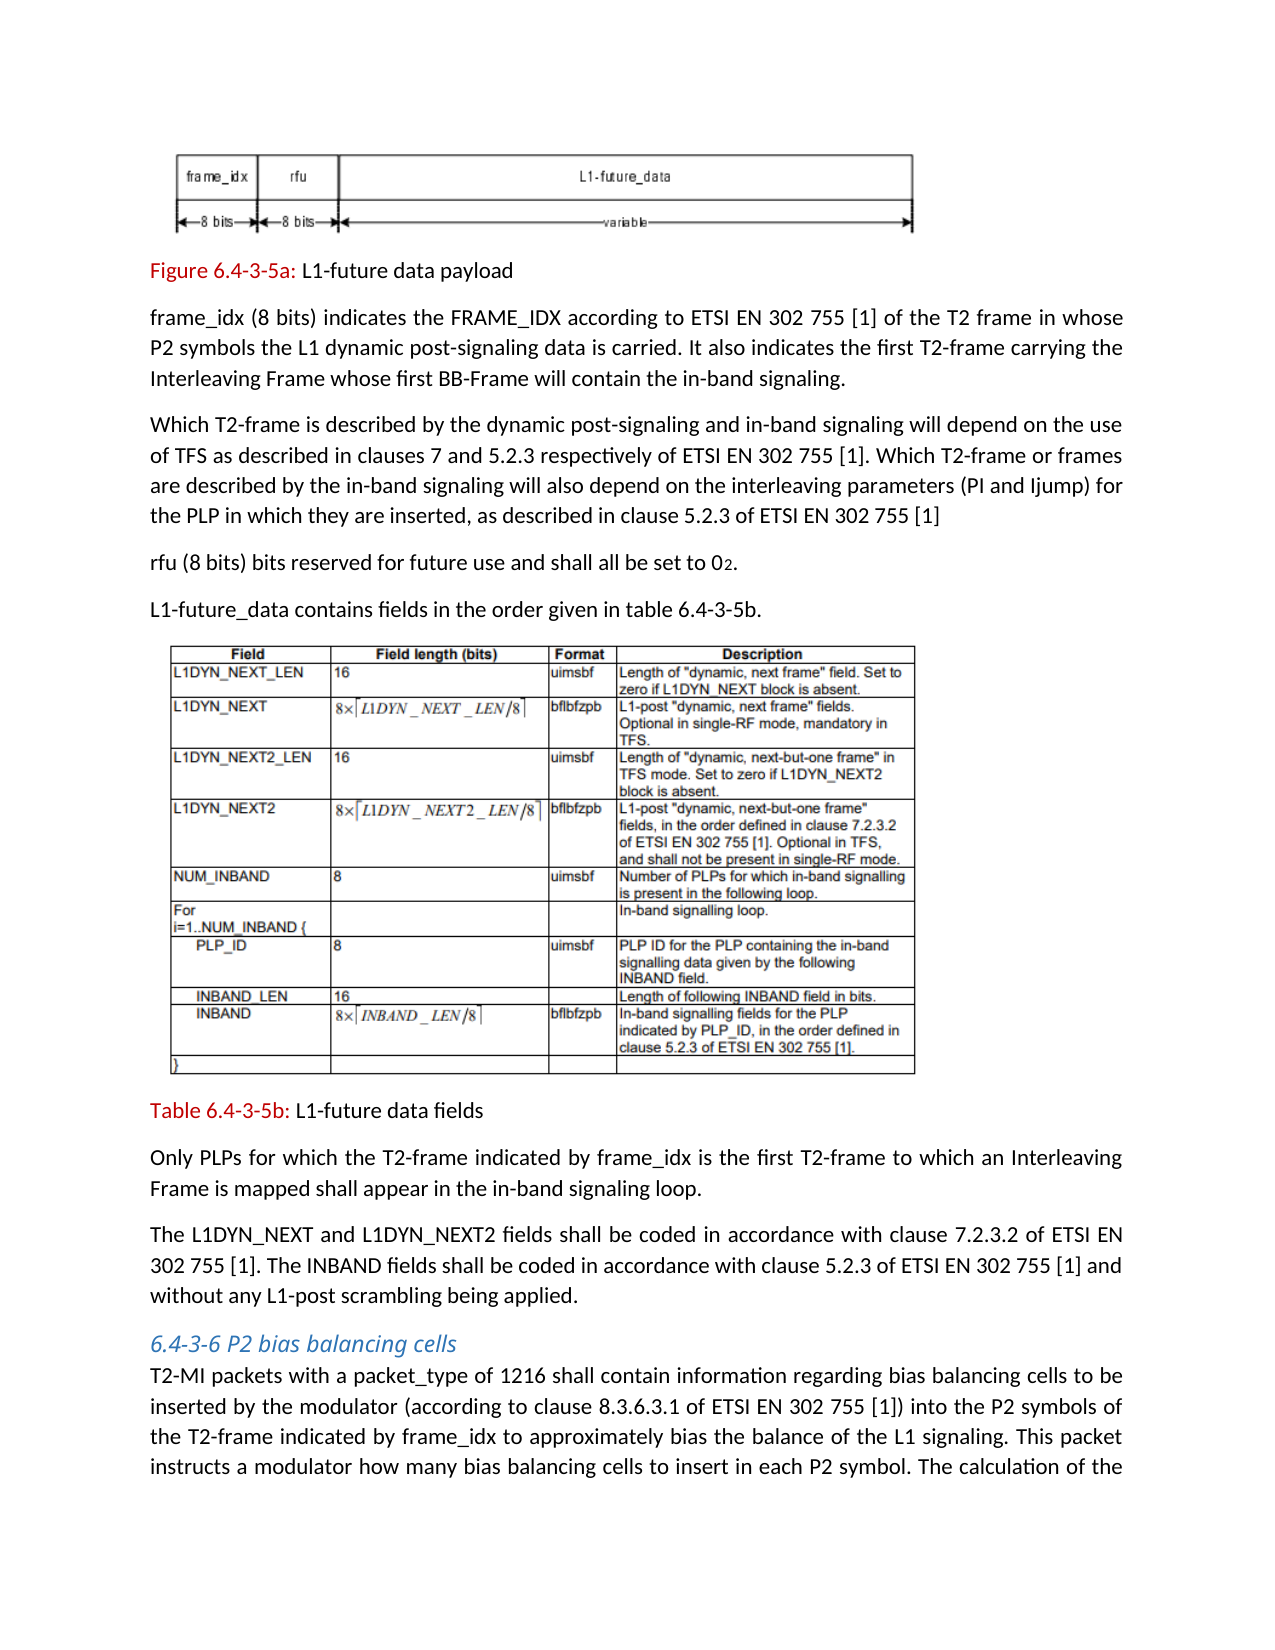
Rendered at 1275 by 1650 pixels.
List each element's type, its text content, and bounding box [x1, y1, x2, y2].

text L1-future_data contains fields in the order given in table 6.4-3-5b. [150, 595, 1125, 623]
text Only PLPs for which the T2-frame indicated by frame_idx is the first T2-frame to which an Interleaving Frame is mapped shall appear in the in-band signaling loop. [150, 1143, 1125, 1202]
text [150, 1362, 1125, 1480]
text Figure 6.4-3-5a: L1-future data payload [150, 256, 1125, 284]
text Table 6.4-3-5b: L1-future data fields [150, 1097, 1125, 1124]
text The L1DYN_NEXT and L1DYN_NEXT2 fields shall be coded in accordance with clause 7.2.3.2 of ETSI EN 302 755 [1]. The INBAND fields shall be coded in accordance with clause 5.2.3 of ETSI EN 302 755 [1] and without any L1-post scrambling being applied. [150, 1221, 1125, 1309]
subtitle 6.4-3-6 P2 bias balancing cells [150, 1328, 1125, 1359]
text frame_idx (8 bits) indicates the FRAME_IDX according to ETSI EN 302 755 [1] of the T2 frame in whose P2 symbols the L1 dynamic post-signaling data is carried. It also indicates the first T2-frame carrying the Interleaving Frame whose first BB-Frame will contain the in-band signaling. [150, 303, 1125, 392]
text Which T2-frame is described by the dynamic post-signaling and in-band signaling will depend on the use of TFS as described in clauses 7 and 5.2.3 respectively of ETSI EN 302 755 [1]. Which T2-frame or frames are described by the in-band signaling will also depend on the interleaving parameters (PI and Ijump) for the PLP in which they are inserted, as described in clause 5.2.3 of ETSI EN 302 755 [1] [150, 411, 1125, 529]
text rfu (8 bits) bits reserved for future use and shall all be set to 02. [150, 548, 1125, 576]
